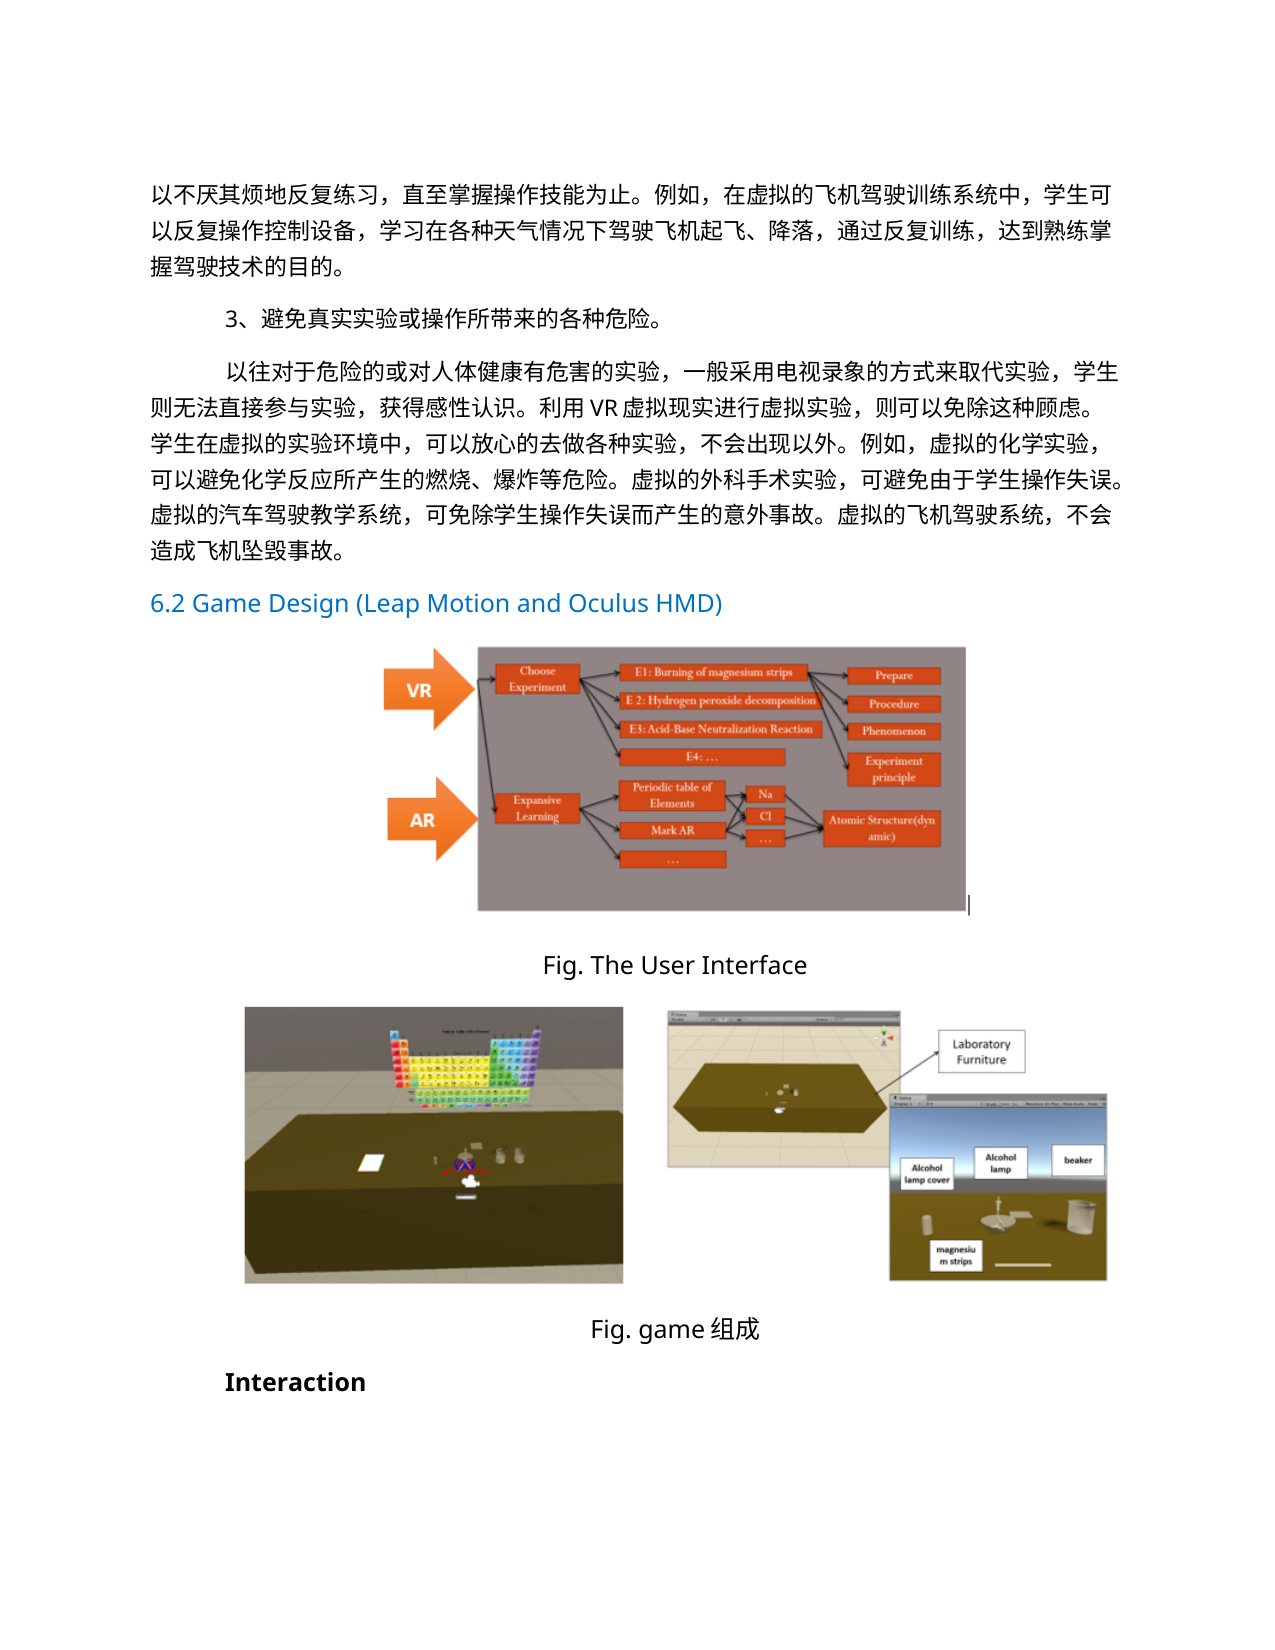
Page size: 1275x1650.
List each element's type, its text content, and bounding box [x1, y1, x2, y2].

text Fig. The User Interface [150, 948, 1125, 982]
text 3、避免真实实验或操作所带来的各种危险。 [150, 301, 1125, 335]
text Fig. game组成 [150, 1309, 1125, 1345]
text Interaction [150, 1365, 1125, 1399]
picture [373, 639, 977, 929]
text 以往对于危险的或对人体健康有危害的实验，一般采用电视录象的方式来取代实验，学生则无法直接参与实验，获得感性认识。利用VR虚拟现实进行虚拟实验，则可以免除这种顾虑。学生在虚拟的实验环境中，可以放心的去做各种实验，不会出现以外。例如，虚拟的化学实验，可以避免化学反应所产生的燃烧、爆炸等危险。虚拟的外科手术实验，可避免由于学生操作失误。虚拟的汽车驾驶教学系统，可免除学生操作失误而产生的意外事故。虚拟的飞机驾驶系统，不会造成飞机坠毁事故。 [150, 354, 1125, 566]
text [150, 177, 1125, 282]
picture [234, 1001, 1116, 1291]
text 6.2 Game Design (Leap Motion and Oculus HMD) [150, 586, 1125, 620]
